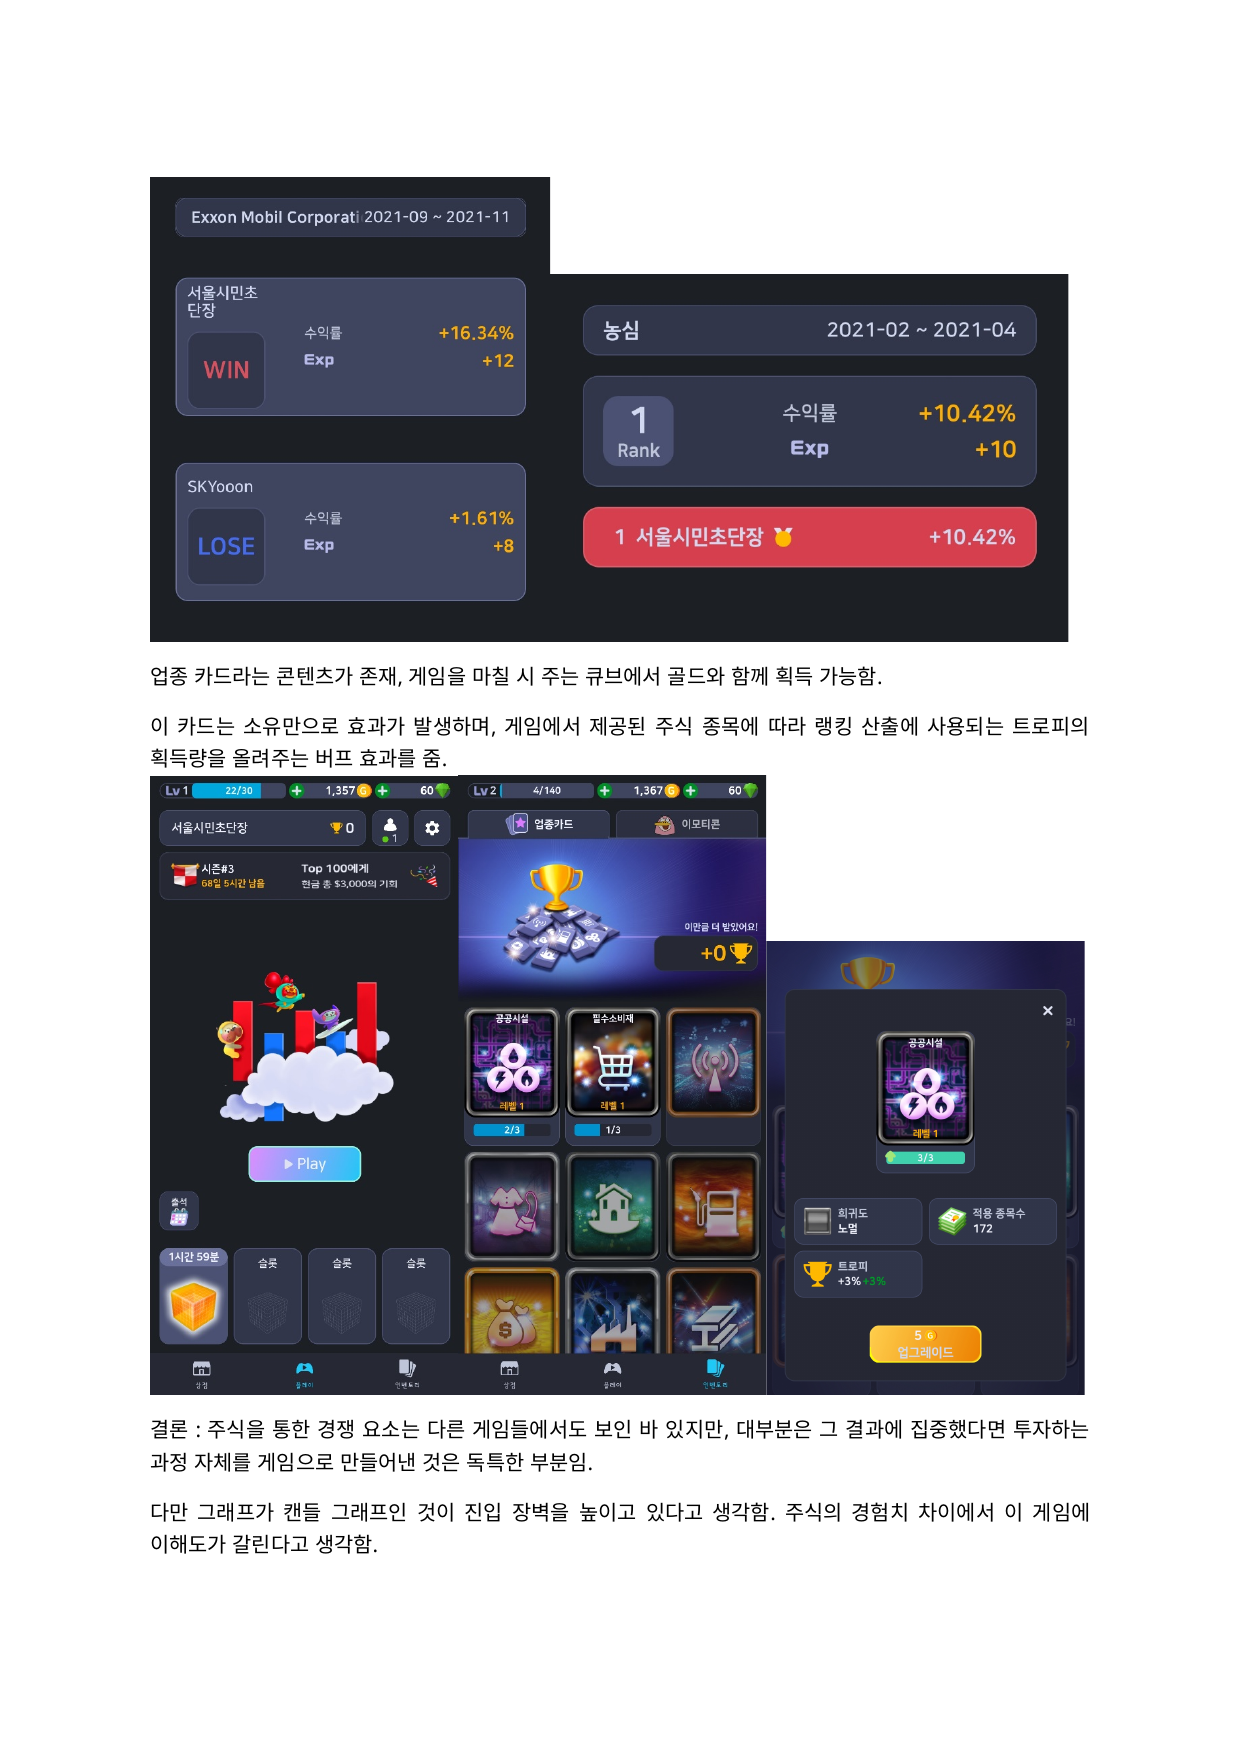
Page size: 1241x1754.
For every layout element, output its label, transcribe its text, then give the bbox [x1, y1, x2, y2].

picture [150, 177, 1069, 642]
text 업종 카드라는 콘텐츠가 존재, 게임을 마칠 시 주는 큐브에서 골드와 함께 획득 가능함. [150, 661, 1090, 691]
picture [150, 775, 1085, 1395]
text 결론 : 주식을 통한 경쟁 요소는 다른 게임들에서도 보인 바 있지만, 대부분은 그 결과에 집중했다면 투자하는 과정 자체를 게임으로 만들어낸 것은 독특한 부분임. [150, 1414, 1090, 1477]
text 다만 그래프가 캔들 그래프인 것이 진입 장벽을 높이고 있다고 생각함. 주식의 경험치 차이에서 이 게임에 이해도가 갈린다고 생각함. [150, 1496, 1090, 1559]
